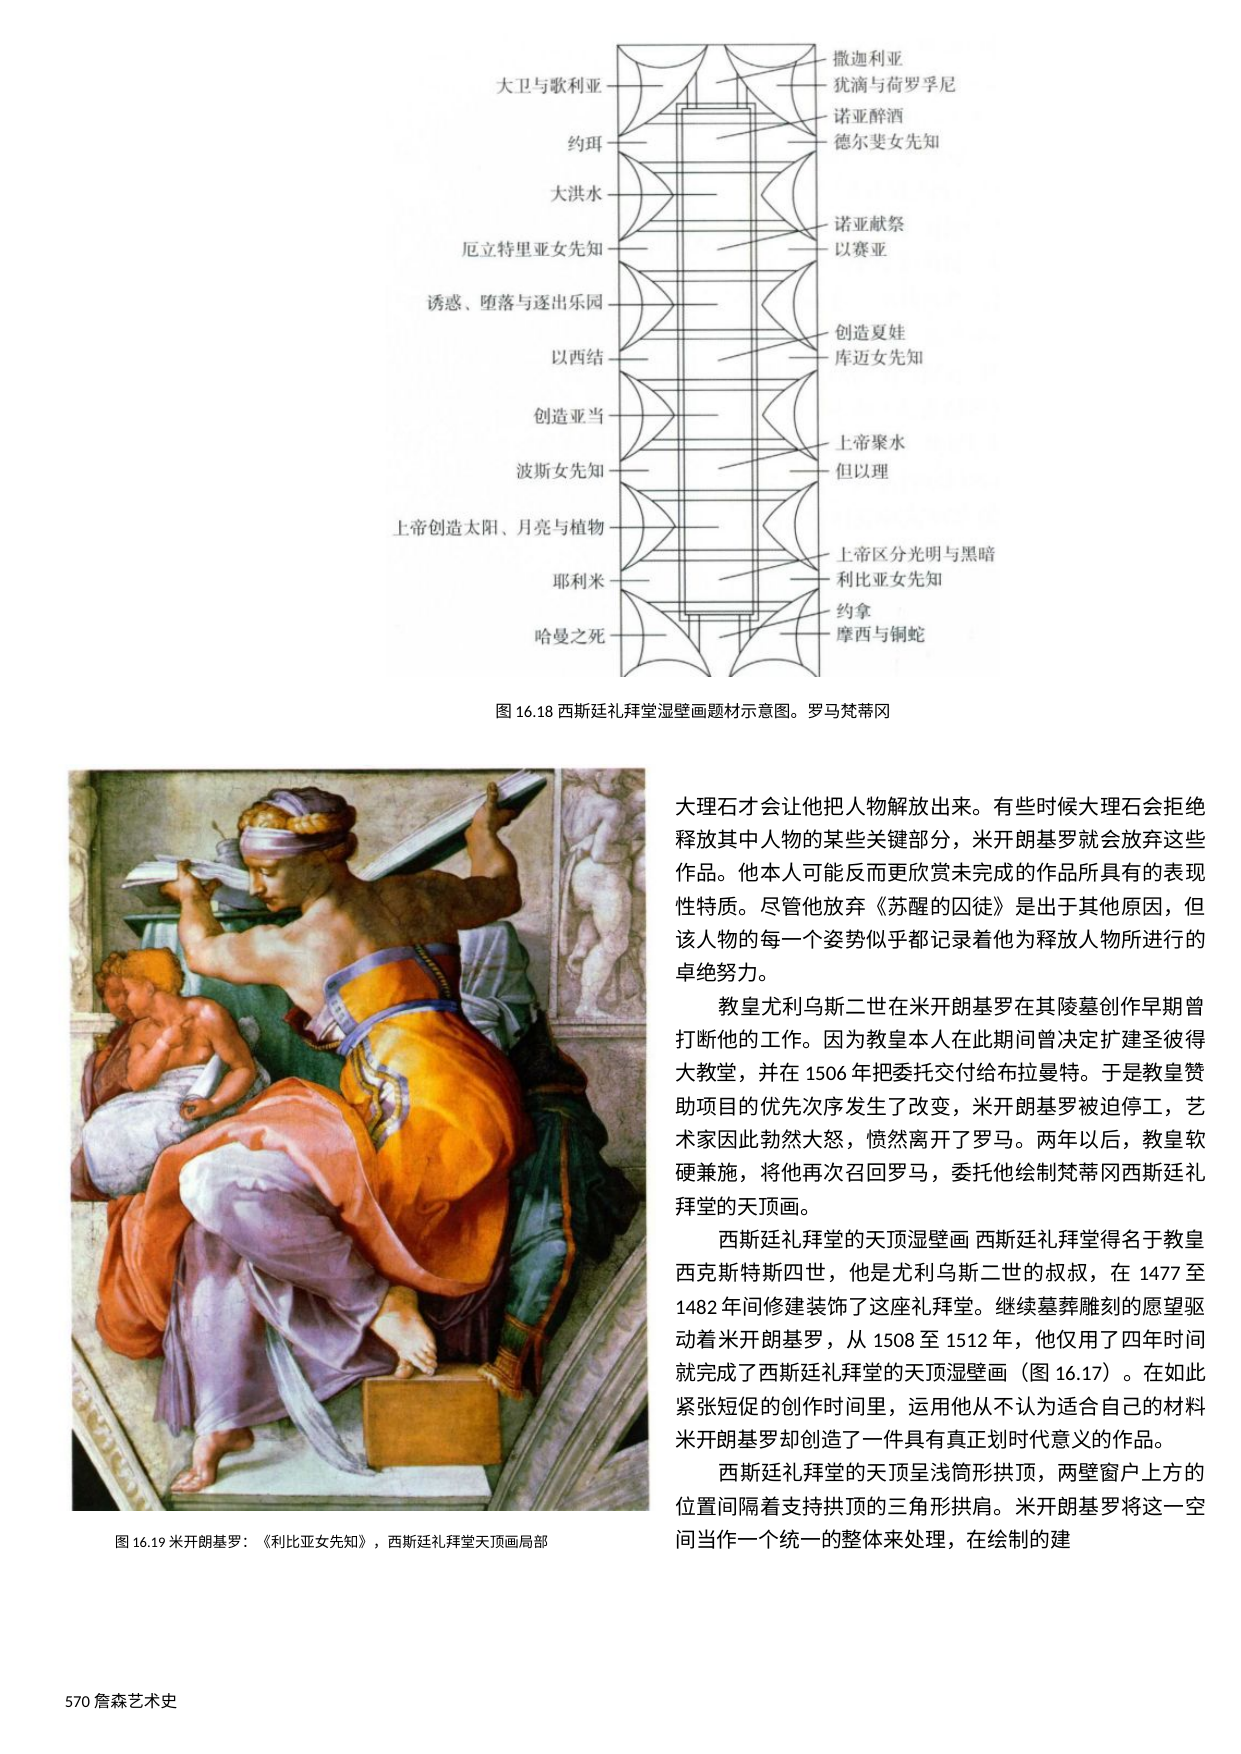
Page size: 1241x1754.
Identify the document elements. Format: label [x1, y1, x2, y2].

picture [58, 764, 657, 1511]
picture [385, 33, 1000, 677]
